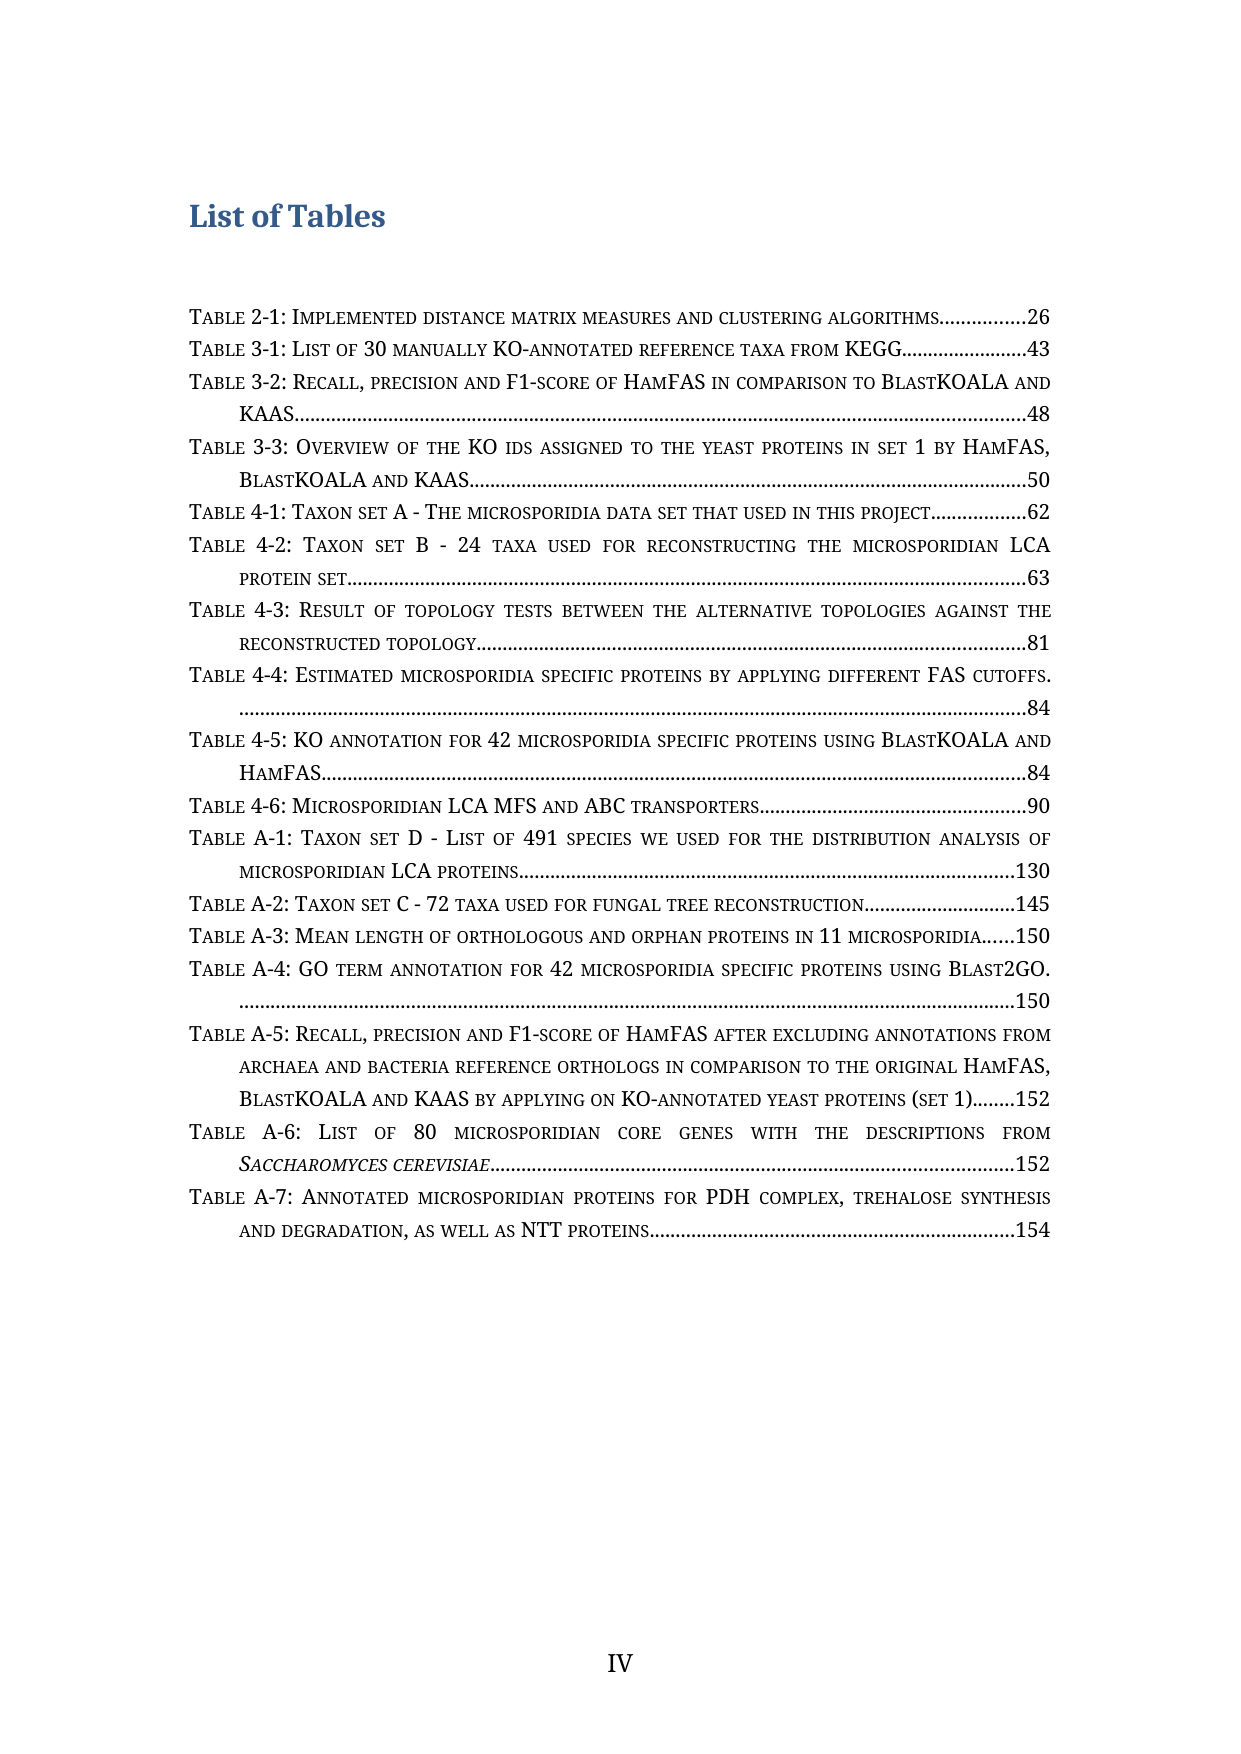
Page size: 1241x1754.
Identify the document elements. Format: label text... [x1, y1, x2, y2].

text Table A-4: GO term annotation for 42 microsporidia specific proteins using Blast2GO. 150 [189, 954, 1051, 1015]
subtitle List of Tables [189, 198, 1051, 236]
text Table 4-5: KO annotation for 42 microsporidia specific proteins using BlastKOALA and HamFAS. 84 [189, 726, 1051, 787]
text Table A-7: Annotated microsporidian proteins for PDH complex, trehalose synthesis and degradation, as well as NTT proteins. 154 [189, 1182, 1051, 1243]
text Table 4-1: Taxon set A - The microsporidia data set that used in this project. 62 [189, 497, 1051, 526]
text Table 3-2: Recall, precision and F1-score of HamFAS in comparison to BlastKOALA and KAAS. 48 [189, 367, 1051, 428]
text Table 3-1: List of 30 manually KO-annotated reference taxa from KEGG. 43 [189, 334, 1051, 363]
text Table A-5: Recall, precision and F1-score of HamFAS after excluding annotations from archaea and bacteria reference orthologs in comparison to the original HamFAS, BlastKOALA and KAAS by applying on KO-annotated yeast proteins (set 1). 152 [189, 1019, 1051, 1113]
text Table 4-2: Taxon set B - 24 taxa used for reconstructing the microsporidian LCA protein set. 63 [189, 530, 1051, 591]
text Table A-2: Taxon set C - 72 taxa used for fungal tree reconstruction. 145 [189, 889, 1051, 917]
text Table 3-3: Overview of the KO ids assigned to the yeast proteins in set 1 by HamFAS, BlastKOALA and KAAS. 50 [189, 432, 1051, 493]
text Table A-6: List of 80 microsporidian core genes with the descriptions from Saccharomyces cerevisiae. 152 [189, 1117, 1051, 1178]
text Table 4-3: Result of topology tests between the alternative topologies against the reconstructed topology. 81 [189, 595, 1051, 656]
text Table 4-4: Estimated microsporidia specific proteins by applying different FAS cutoffs. 84 [189, 660, 1051, 721]
text Table A-3: Mean length of orthologous and orphan proteins in 11 microsporidia. 150 [189, 921, 1051, 950]
text Table 4-6: Microsporidian LCA MFS and ABC transporters. 90 [189, 791, 1051, 819]
text Table A-1: Taxon set D - List of 491 species we used for the distribution analysis of microsporidian LCA proteins. 130 [189, 823, 1051, 884]
text Table 2-1: Implemented distance matrix measures and clustering algorithms 26 [189, 302, 1051, 330]
